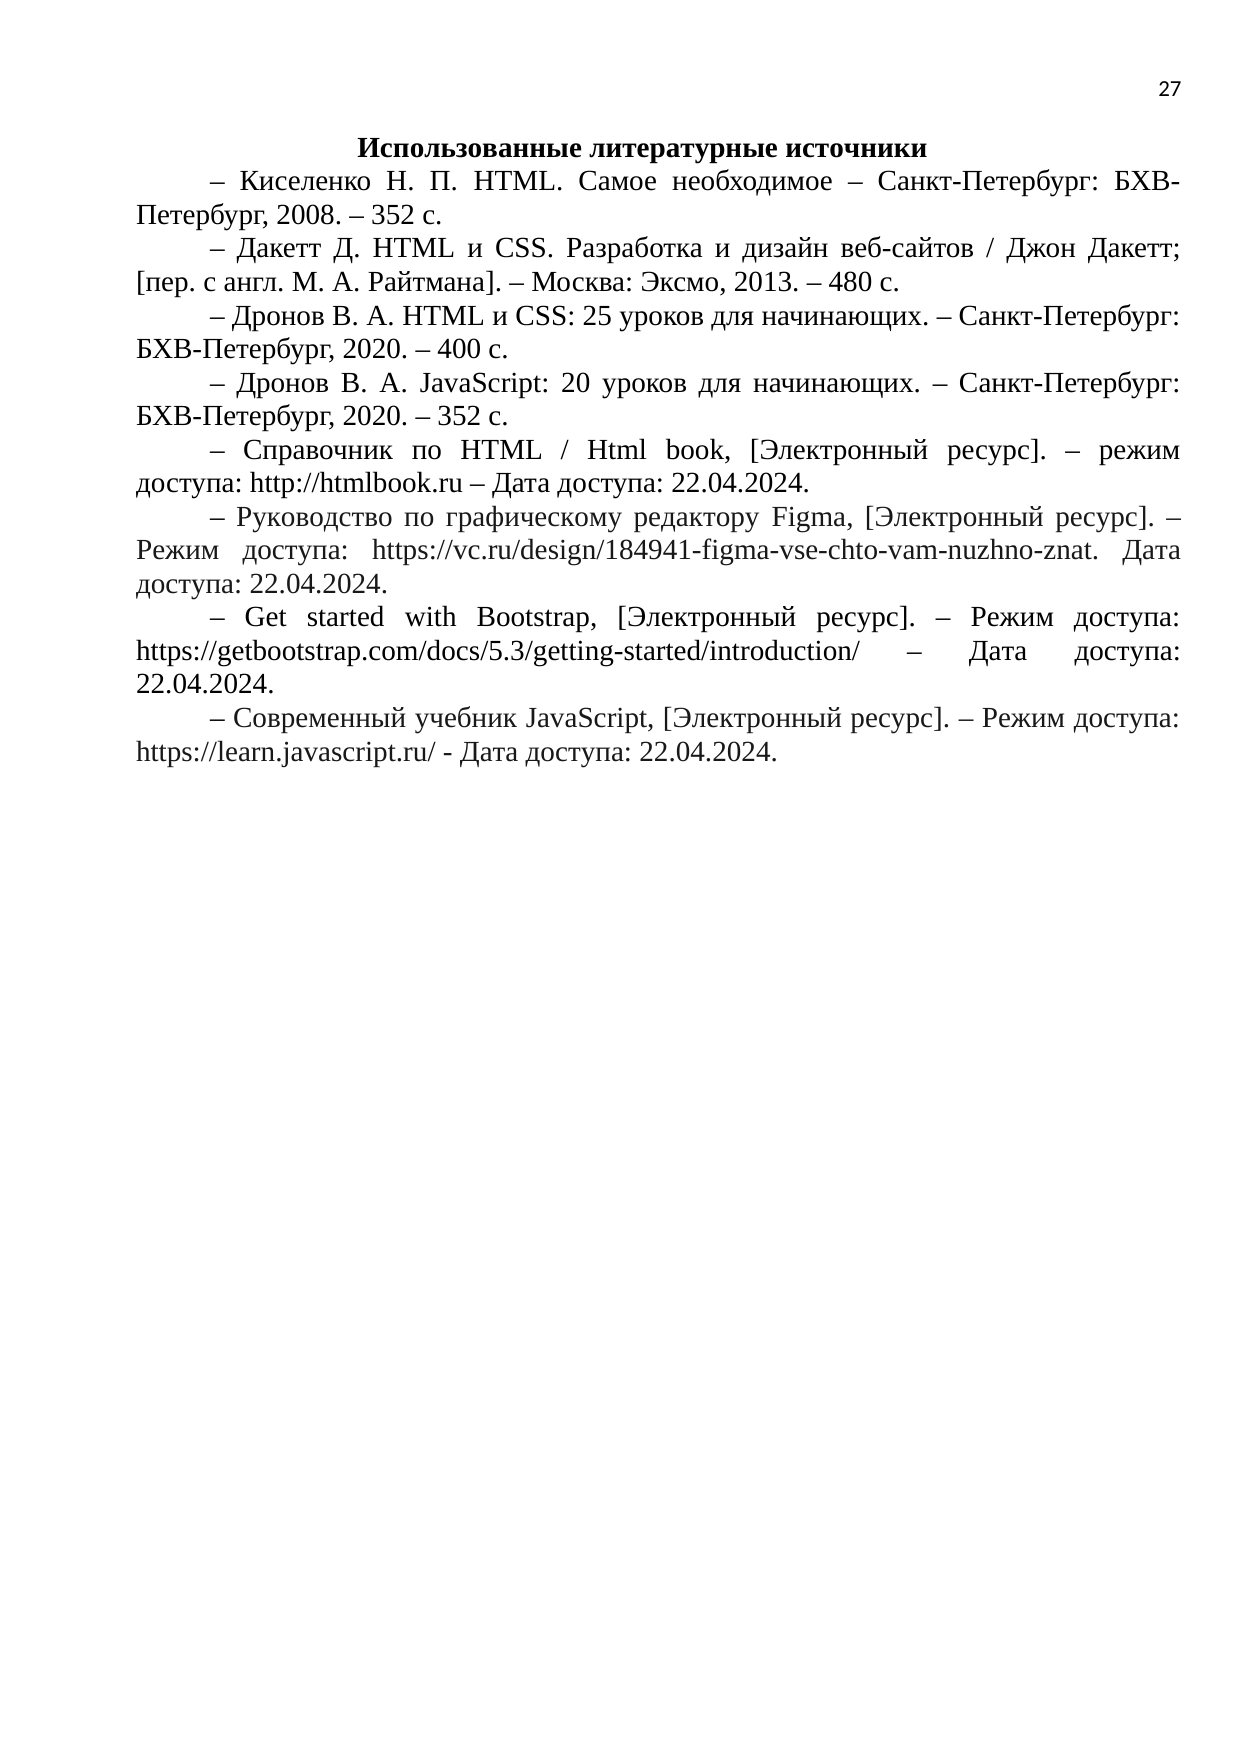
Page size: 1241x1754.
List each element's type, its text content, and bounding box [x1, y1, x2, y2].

text – Киселенко Н. П. HTML. Самое необходимое – Санкт-Петербург: БХВ-Петербург, 2008. – 352 с. [136, 163, 1181, 231]
text – Руководство по графическому редактору Figma, [Электронный ресурс]. – Режим доступа: https://vc.ru/design/184941-figma-vse-chto-vam-nuzhno-znat. Дата доступа: 22.04.2024. [136, 499, 1181, 599]
text – Дакетт Д. HTML и CSS. Разработка и дизайн веб-сайтов / Джон Дакетт; [пер. с англ. М. А. Райтмана]. – Москва: Эксмо, 2013. – 480 с. [136, 231, 1181, 298]
subtitle Использованные литературные источники [136, 130, 1181, 163]
text – Дронов В. А. JavaScript: 20 уроков для начинающих. – Санкт-Петербург: БХВ-Петербург, 2020. – 352 с. [136, 365, 1181, 432]
text – Дронов В. А. HTML и CSS: 25 уроков для начинающих. – Санкт-Петербург: БХВ-Петербург, 2020. – 400 с. [136, 298, 1181, 365]
text – Справочник по HTML / Html book, [Электронный ресурс]. – режим доступа: http://htmlbook.ru – Дата доступа: 22.04.2024. [136, 432, 1181, 499]
text – Современный учебник JavaScript, [Электронный ресурс]. – Режим доступа: https://learn.javascript.ru/ - Дата доступа: 22.04.2024. [136, 700, 1181, 767]
text – Get started with Bootstrap, [Электронный ресурс]. – Режим доступа: https://getbootstrap.com/docs/5.3/getting-started/introduction/ – Дата доступа: 22.04.2024. [136, 599, 1181, 700]
